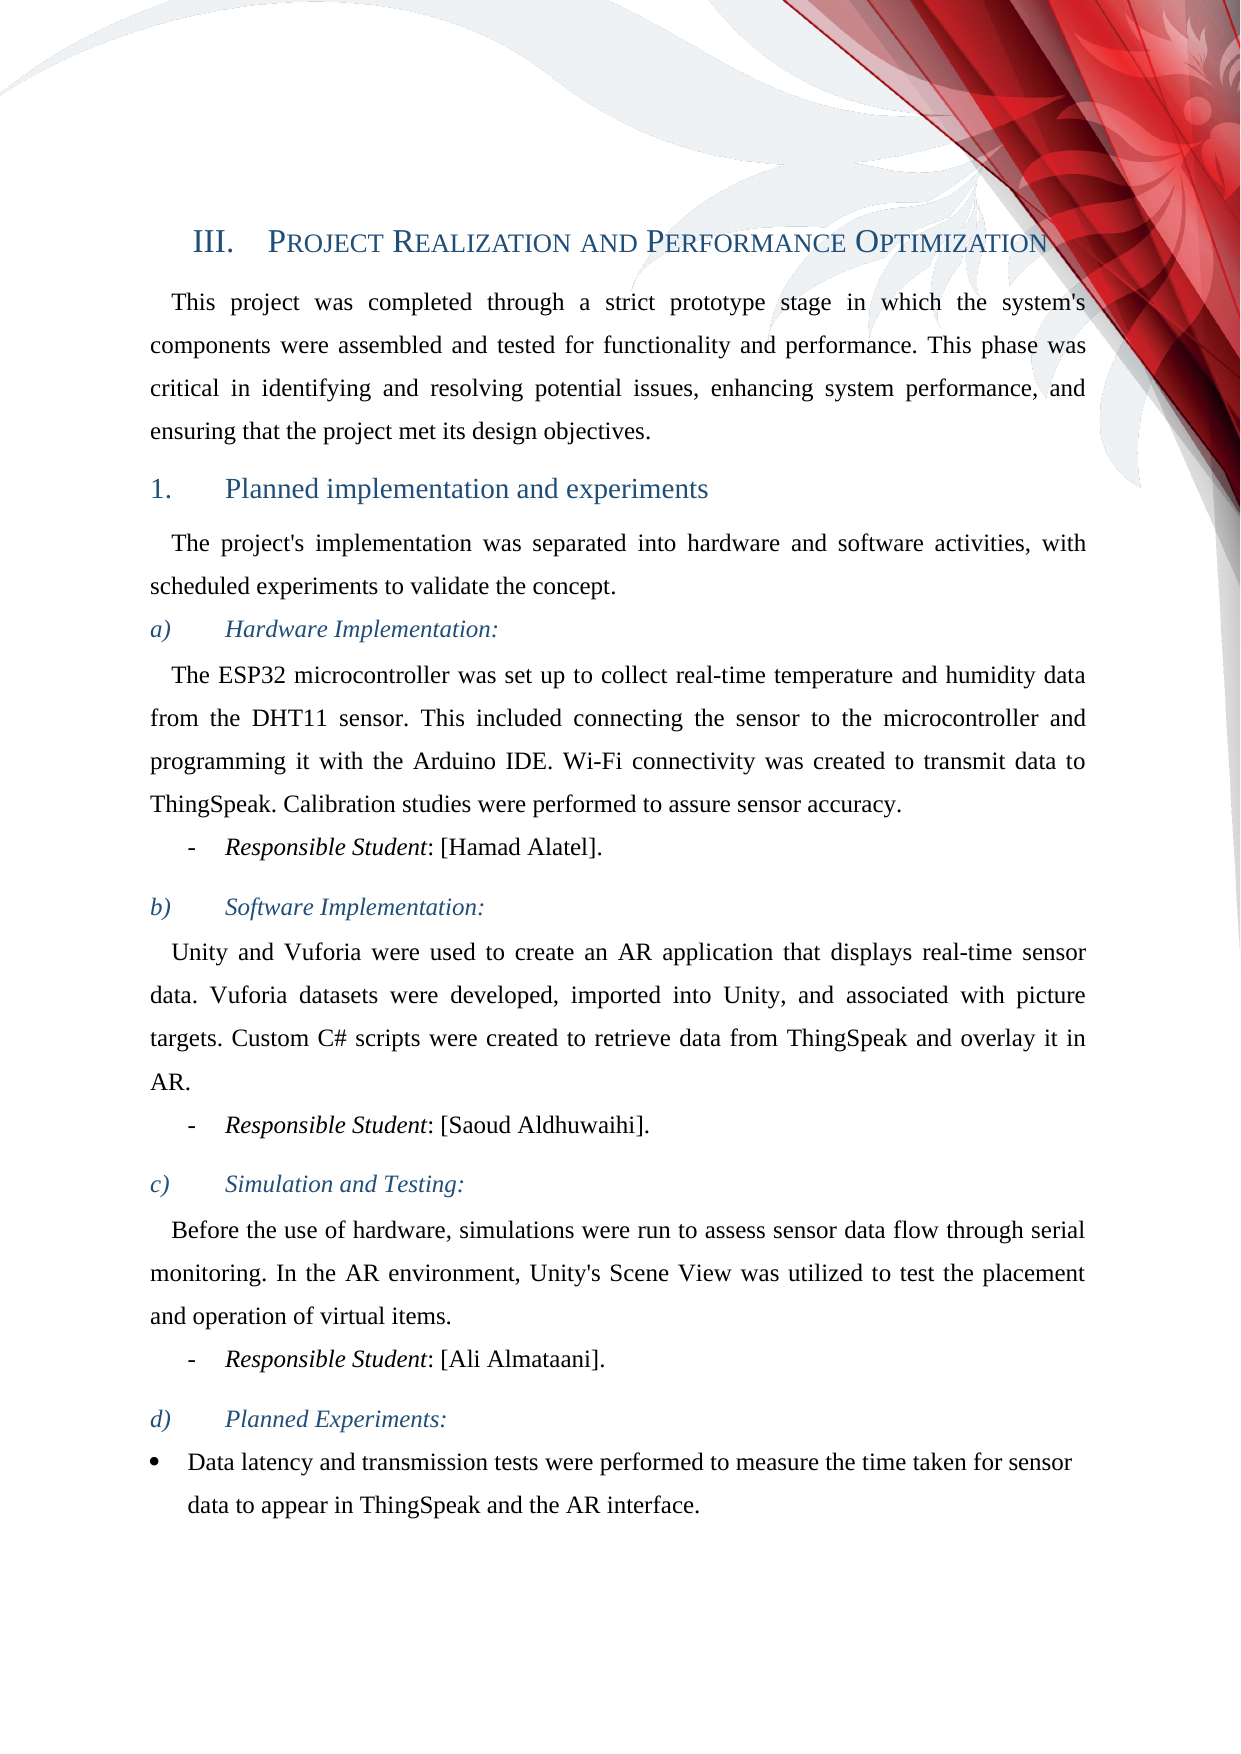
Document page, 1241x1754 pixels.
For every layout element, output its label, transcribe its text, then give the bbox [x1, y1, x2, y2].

subtitle Simulation and Testing: [150, 1169, 1090, 1198]
list Responsible Student: [Saoud Aldhuwaihi]. [187, 1110, 1090, 1138]
text The project's implementation was separated into hardware and software activities, with scheduled experiments to validate the concept. [150, 528, 1087, 600]
list Responsible Student: [Hamad Alatel]. [187, 832, 1090, 861]
text Before the use of hardware, simulations were run to assess sensor data flow through serial monitoring. In the AR environment, Unity's Scene View was utilized to test the placement and operation of virtual items. [150, 1215, 1087, 1330]
text Unity and Vuforia were used to create an AR application that displays real-time sensor data. Vuforia datasets were developed, imported into Unity, and associated with picture targets. Custom C# scripts were created to retrieve data from ThingSpeak and overlay it in AR. [150, 937, 1087, 1095]
text The ESP32 microcontroller was set up to collect real-time temperature and humidity data from the DHT11 sensor. This included connecting the sensor to the microcontroller and programming it with the Arduino IDE. Wi-Fi connectivity was created to transmit data to ThingSpeak. Calibration studies were performed to assure sensor accuracy. [150, 660, 1087, 818]
text This project was completed through a strict prototype stage in which the system's components were assembled and tested for functionality and performance. This phase was critical in identifying and resolving potential issues, enhancing system performance, and ensuring that the project met its design objectives. [150, 287, 1087, 445]
subtitle Software Implementation: [150, 892, 1090, 921]
subtitle Hardware Implementation: [150, 614, 1090, 643]
subtitle Planned implementation and experiments [150, 472, 1090, 505]
subtitle Planned Experiments: [150, 1404, 1090, 1433]
list Responsible Student: [Ali Almataani]. [187, 1344, 1090, 1373]
subtitle Project Realization and Performance Optimization [150, 221, 1090, 259]
list Data latency and transmission tests were performed to measure the time taken for sensor data to appear in ThingSpeak and the AR interface. [150, 1447, 1090, 1519]
picture [0, 0, 1241, 974]
